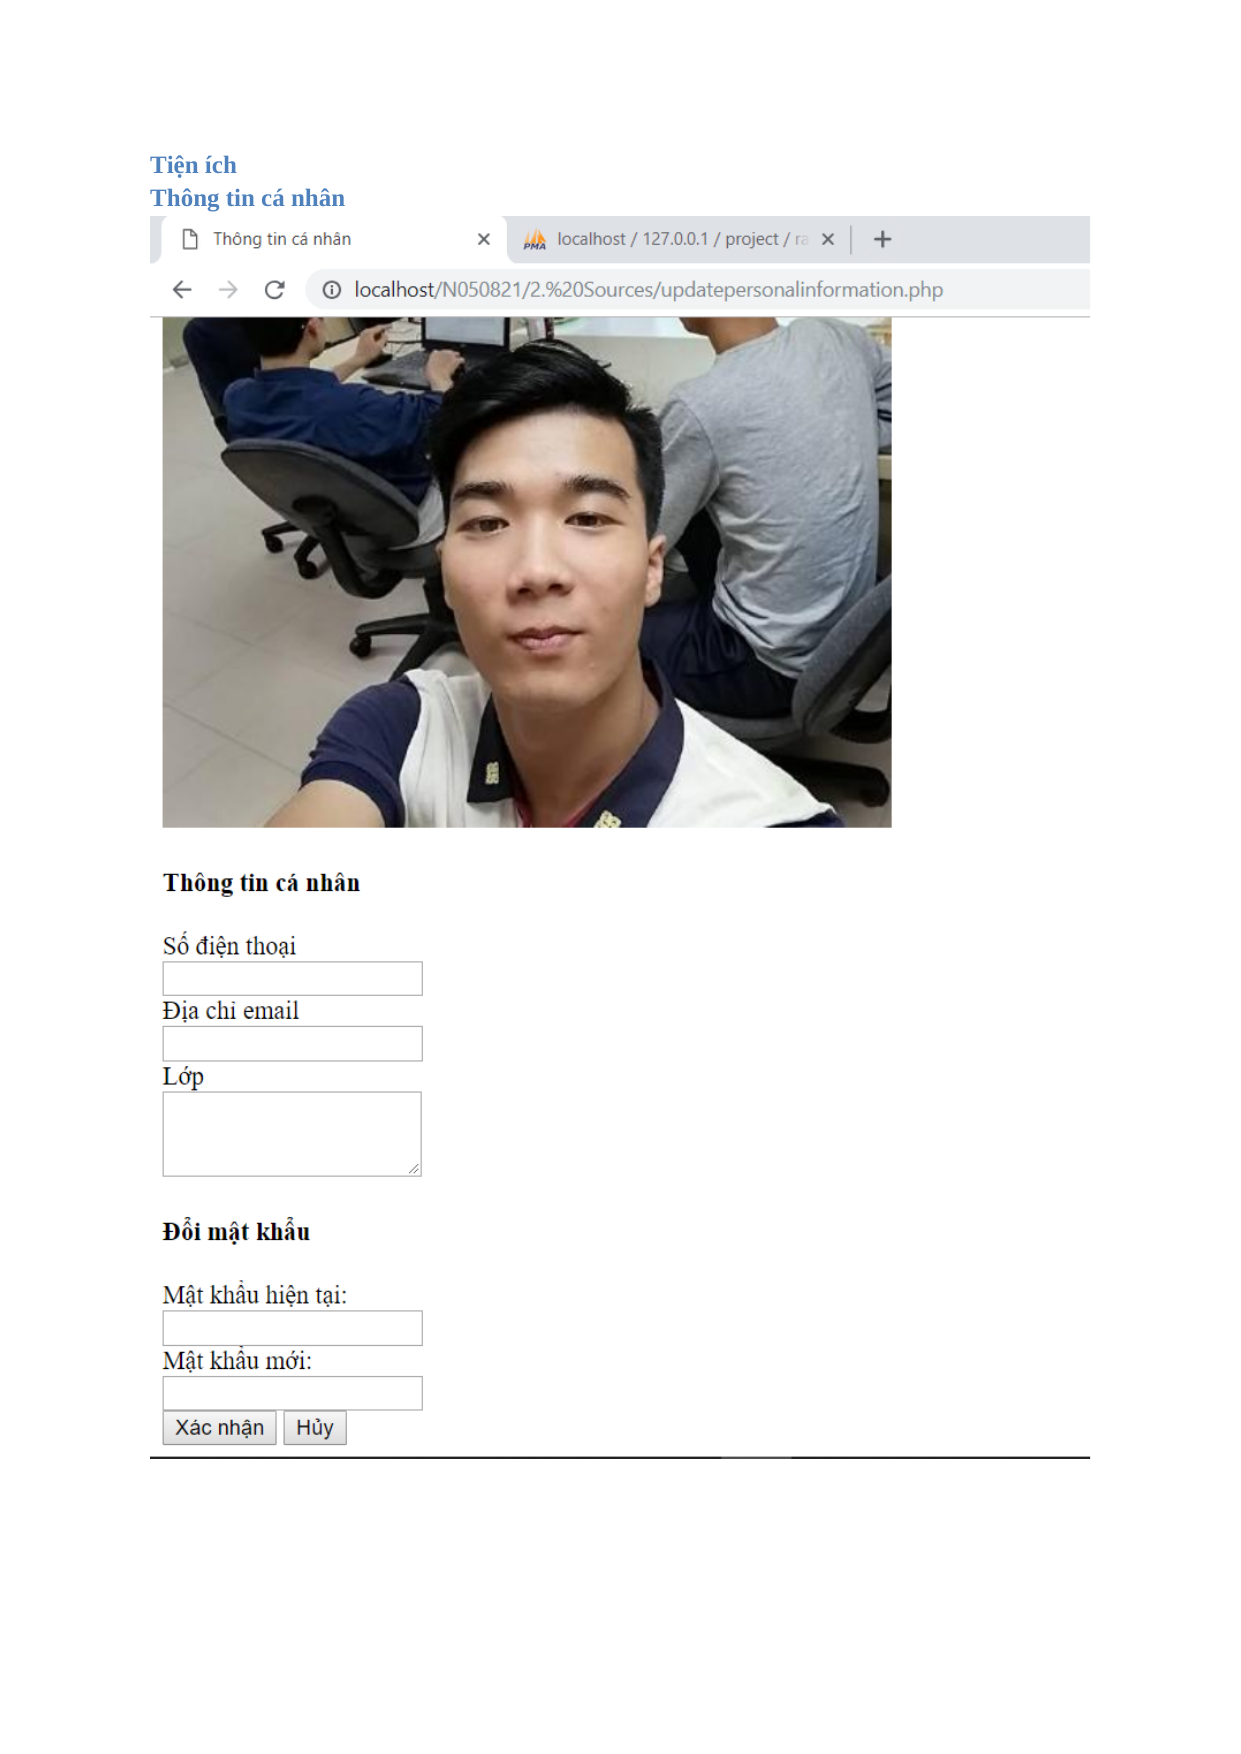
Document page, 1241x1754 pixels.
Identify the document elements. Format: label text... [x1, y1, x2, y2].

picture [150, 216, 1091, 1459]
text Tiện ích [150, 150, 1090, 179]
text Thông tin cá nhân [150, 183, 1090, 212]
